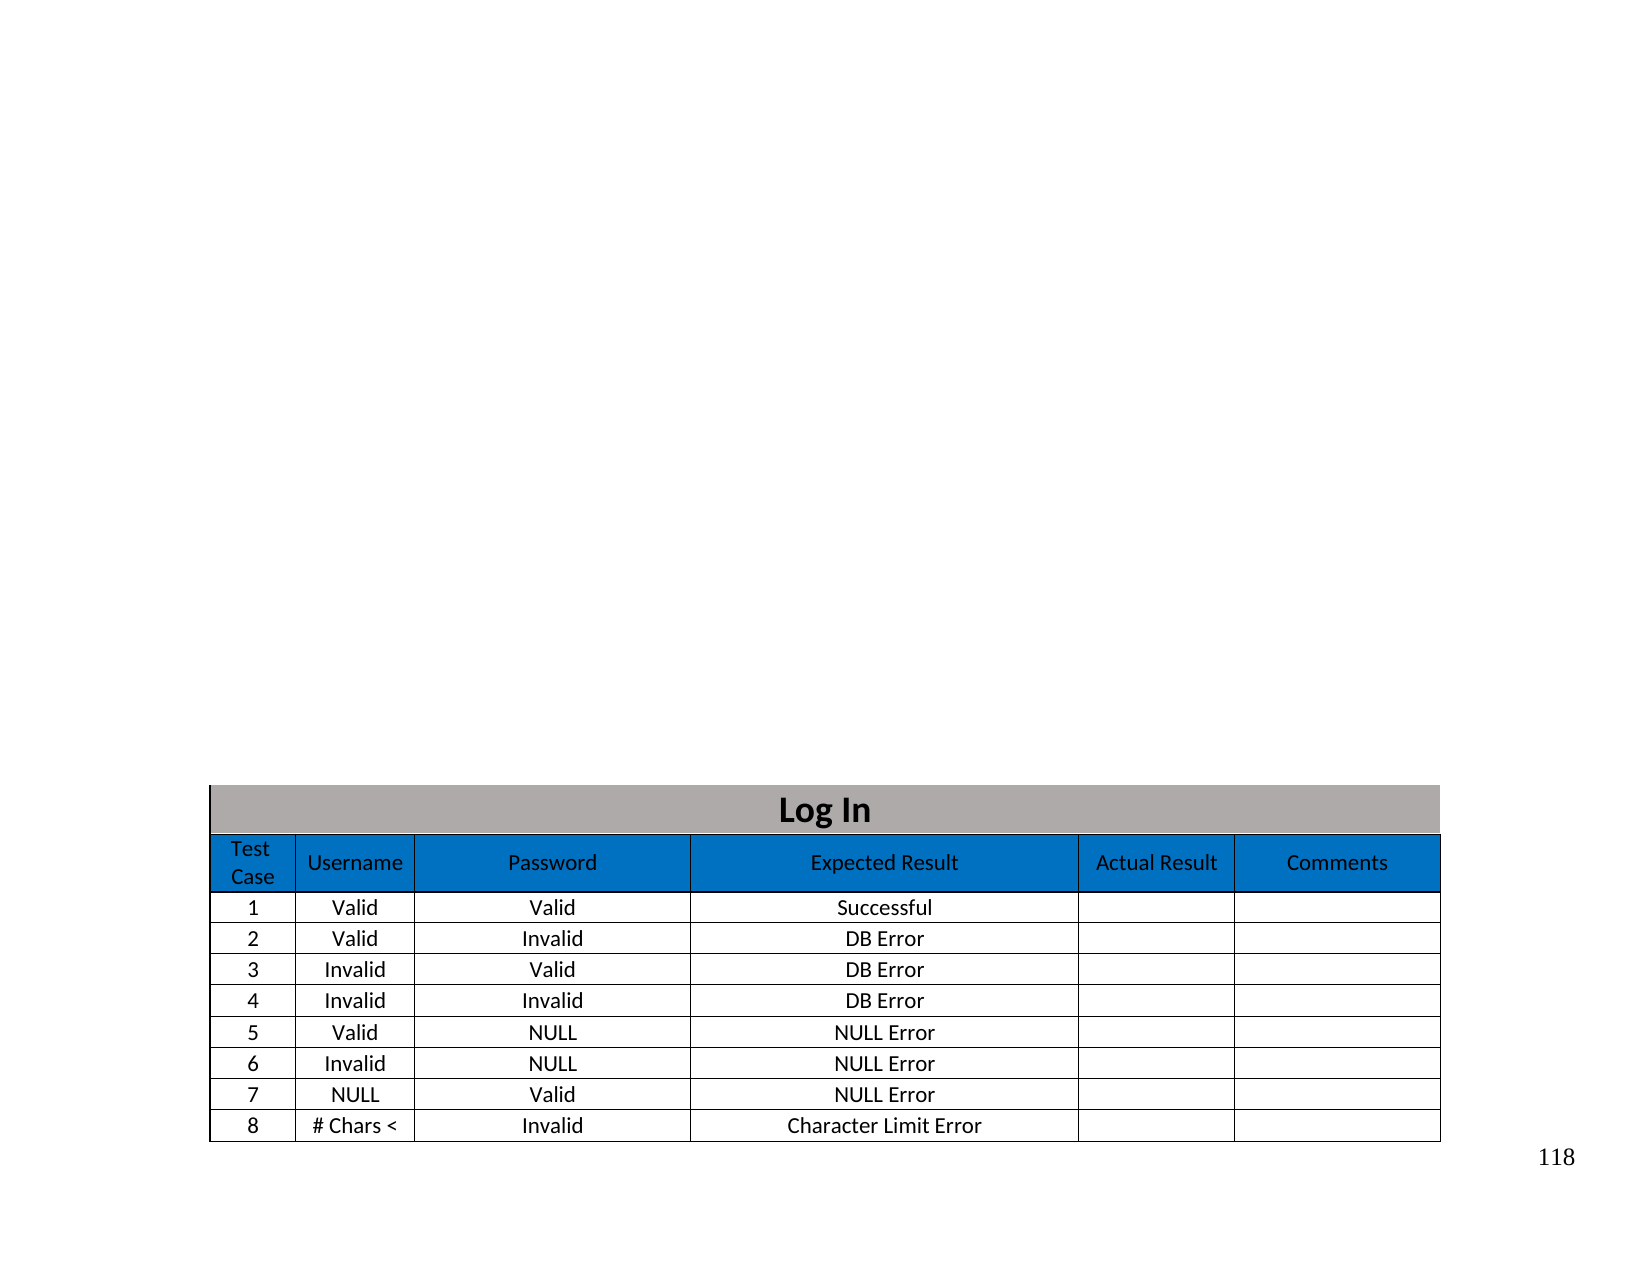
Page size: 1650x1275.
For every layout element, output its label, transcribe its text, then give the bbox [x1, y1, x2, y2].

table_cell [1079, 1110, 1234, 1141]
table_cell 6 [211, 1048, 295, 1078]
table_cell Valid [296, 1017, 414, 1047]
table_cell Invalid [415, 923, 690, 953]
table_cell Invalid [415, 985, 690, 1016]
table_cell [1235, 1048, 1440, 1078]
table_cell 5 [211, 1017, 295, 1047]
table_cell 1 [211, 893, 295, 922]
table_cell 2 [211, 923, 295, 953]
table_cell Successful [691, 893, 1078, 922]
table_cell 3 [211, 954, 295, 984]
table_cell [691, 1110, 1078, 1141]
table_cell Actual Result [1079, 835, 1234, 891]
table_cell [1079, 1079, 1234, 1109]
table_cell Expected Result [691, 835, 1078, 891]
table_cell Username [296, 835, 414, 891]
table_cell [1079, 954, 1234, 984]
table_cell Valid [415, 893, 690, 922]
table_cell Invalid [296, 1048, 414, 1078]
table_cell NULL Error [691, 1048, 1078, 1078]
table_cell [1079, 1017, 1234, 1047]
table_cell [1235, 1017, 1440, 1047]
table_cell DB Error [691, 954, 1078, 984]
table_cell DB Error [691, 923, 1078, 953]
table_cell NULL [415, 1017, 690, 1047]
table_cell NULL [415, 1048, 690, 1078]
table_cell [1235, 954, 1440, 984]
table_cell [1235, 893, 1440, 922]
table_cell [1235, 1079, 1440, 1109]
table_cell Valid [415, 954, 690, 984]
table_cell NULL Error [691, 1017, 1078, 1047]
table_cell Comments [1235, 835, 1440, 891]
table_cell Valid [296, 893, 414, 922]
table_cell Invalid [296, 985, 414, 1016]
table_cell [1079, 893, 1234, 922]
table_cell [1235, 985, 1440, 1016]
table_cell DB Error [691, 985, 1078, 1016]
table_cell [296, 1110, 414, 1141]
table_cell [1079, 923, 1234, 953]
table_cell Invalid [415, 1110, 690, 1141]
table_cell Valid [415, 1079, 690, 1109]
table_cell Test Case [211, 835, 295, 891]
table_cell [1079, 1048, 1234, 1078]
table_cell Password [415, 835, 690, 891]
table_cell [1079, 985, 1234, 1016]
table_cell [1235, 923, 1440, 953]
table_cell 4 [211, 985, 295, 1016]
table_header Log In [211, 785, 1440, 833]
table_cell Valid [296, 923, 414, 953]
table_cell [1235, 1110, 1440, 1141]
table_cell NULL [296, 1079, 414, 1109]
table_cell 8 [211, 1110, 295, 1141]
table_cell Invalid [296, 954, 414, 984]
table_cell 7 [211, 1079, 295, 1109]
table_cell NULL Error [691, 1079, 1078, 1109]
